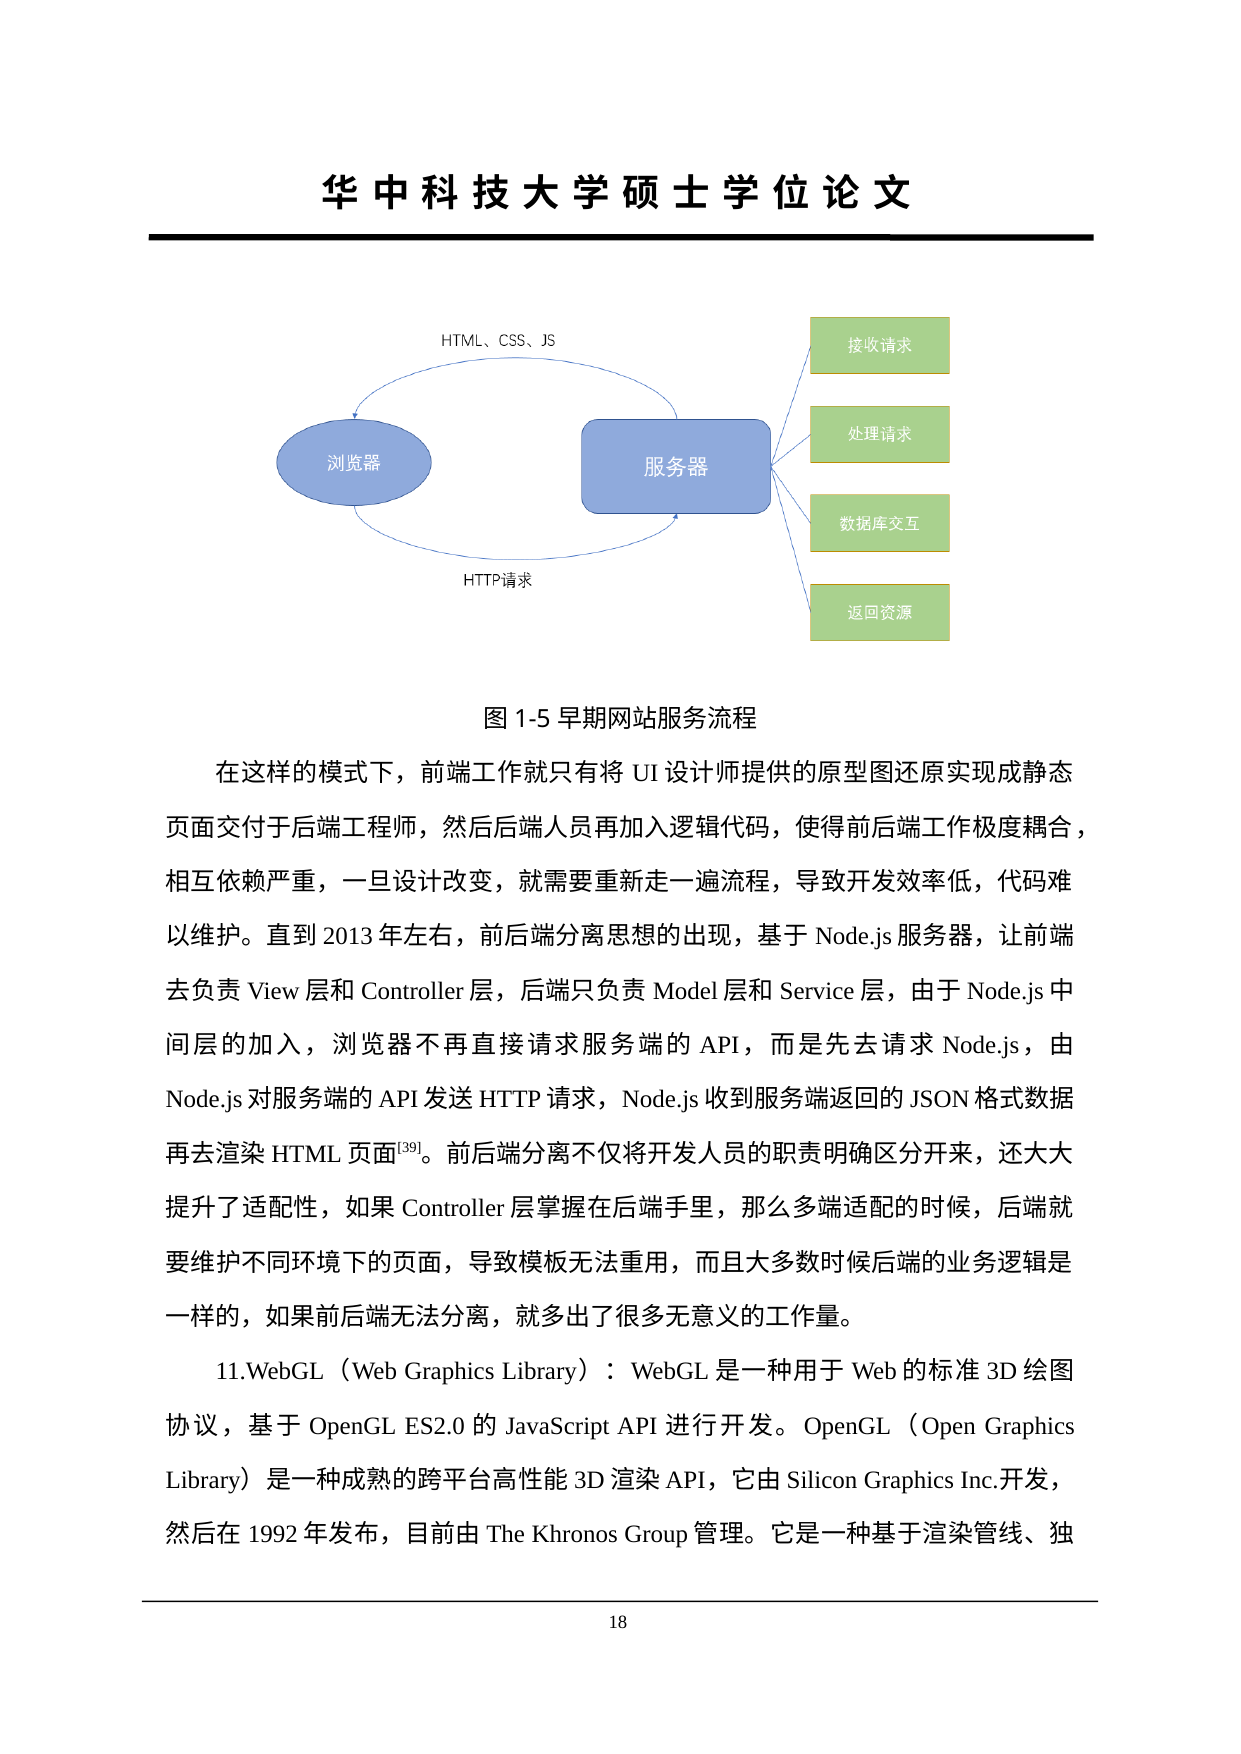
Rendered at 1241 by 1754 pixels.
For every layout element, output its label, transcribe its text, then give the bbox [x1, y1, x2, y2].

text 在这样的模式下，前端工作就只有将UI设计师提供的原型图还原实现成静态页面交付于后端工程师，然后后端人员再加入逻辑代码，使得前后端工作极度耦合，相互依赖严重，一旦设计改变，就需要重新走一遍流程，导致开发效率低，代码难以维护。直到2013年左右，前后端分离思想的出现，基于Node.js服务器，让前端去负责View层和Controller层，后端只负责Model层和Service层，由于Node.js中间层的加入，浏览器不再直接请求服务端的API，而是先去请求Node.js，由Node.js对服务端的API发送HTTP请求，Node.js收到服务端返回的JSON格式数据再去渲染HTML页面[39]。前后端分离不仅将开发人员的职责明确区分开来，还大大提升了适配性，如果Controller层掌握在后端手里，那么多端适配的时候，后端就要维护不同环境下的页面，导致模板无法重用，而且大多数时候后端的业务逻辑是一样的，如果前后端无法分离，就多出了很多无意义的工作量。 [165, 753, 1075, 1333]
text 图 1-5 早期网站服务流程 [165, 698, 1075, 734]
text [165, 1351, 1075, 1550]
picture [255, 265, 985, 684]
